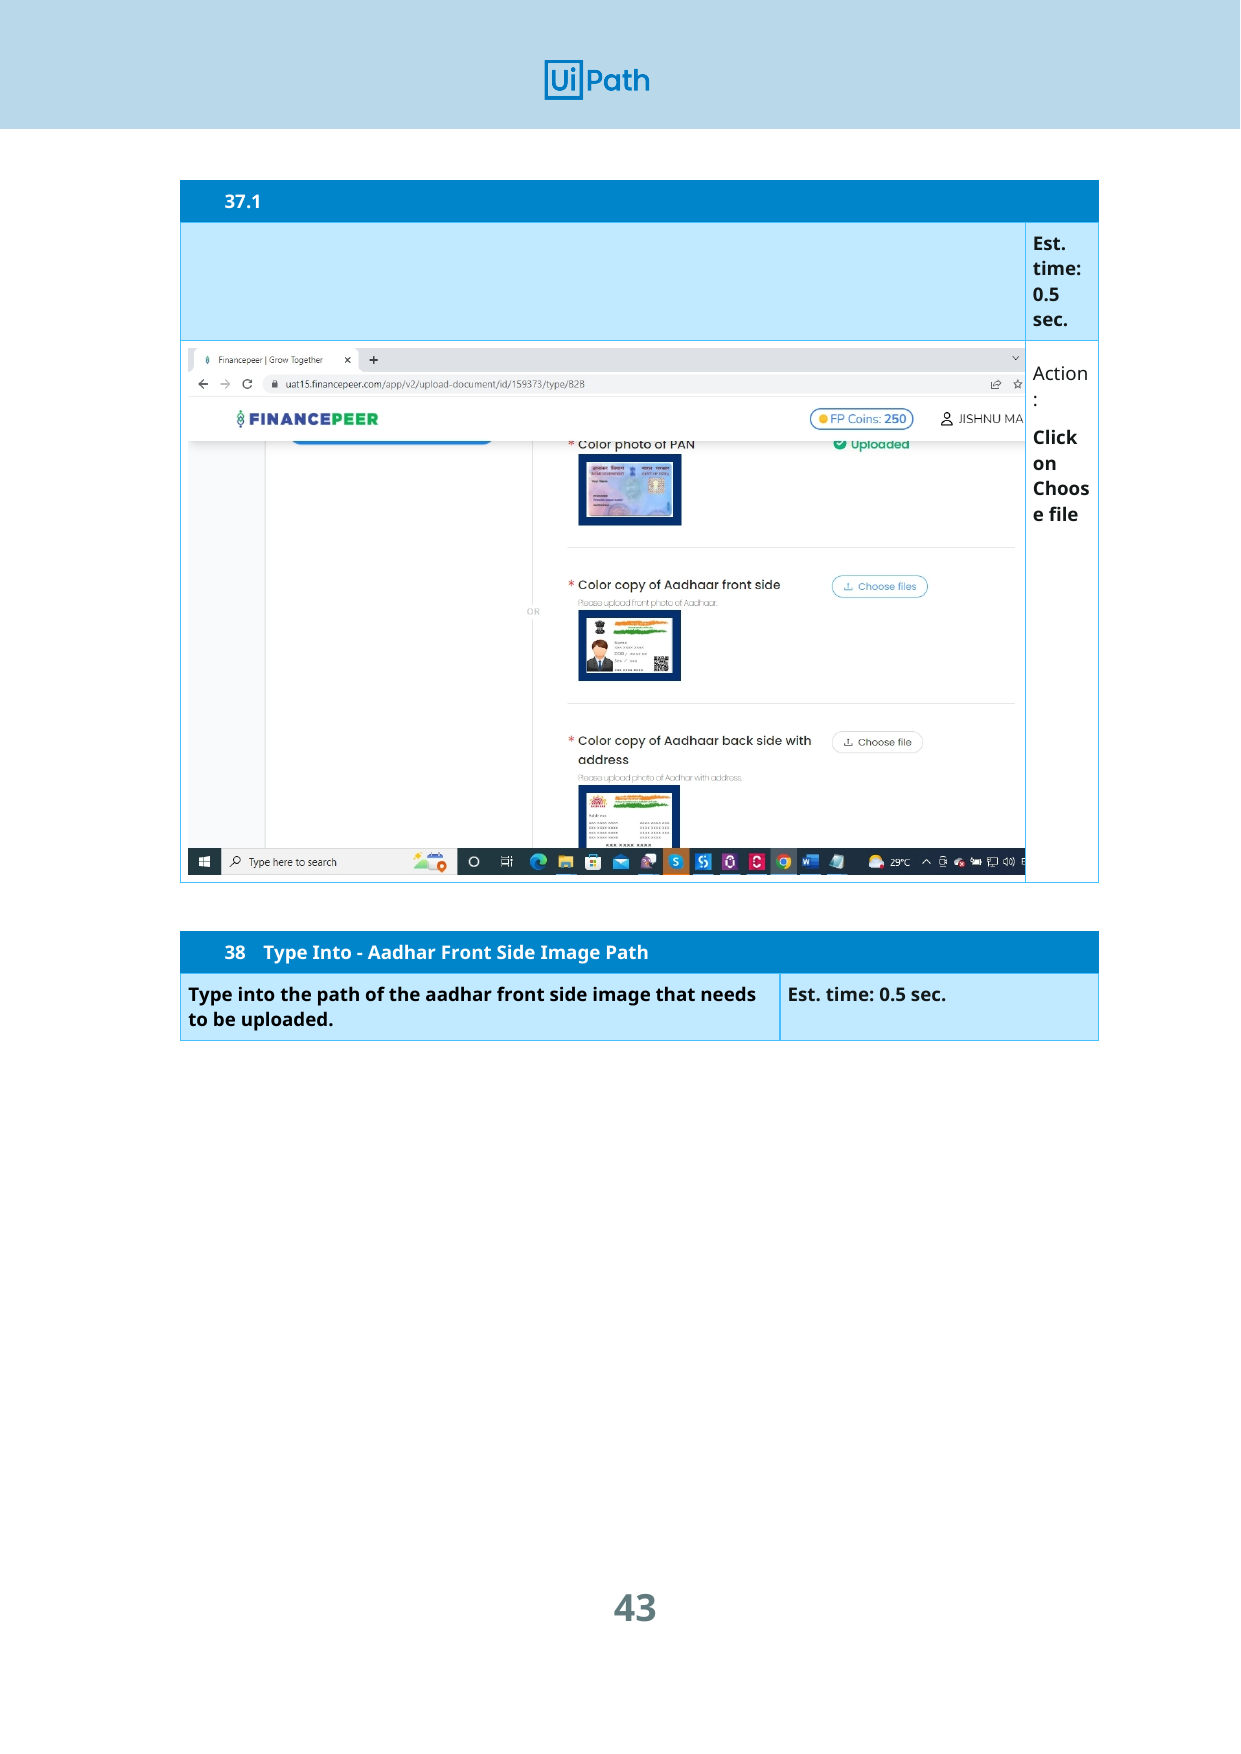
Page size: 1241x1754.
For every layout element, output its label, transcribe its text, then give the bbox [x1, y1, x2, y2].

table_cell [181, 341, 1025, 882]
picture [544, 60, 651, 100]
table_cell Type into the path of the aadhar front side image that needs to be uploaded. [181, 974, 779, 1040]
table_cell [181, 223, 1025, 340]
table_header [1026, 181, 1098, 222]
table_cell Est. time: 0.5 sec. [1026, 223, 1098, 340]
table_cell Est. time: 0.5 sec. [781, 974, 1098, 1040]
table_header [181, 181, 1025, 222]
table_header Type Into - Aadhar Front Side Image Path [181, 932, 1098, 973]
table_cell Action: Click on Choose file [1026, 341, 1098, 882]
picture [188, 348, 1025, 875]
